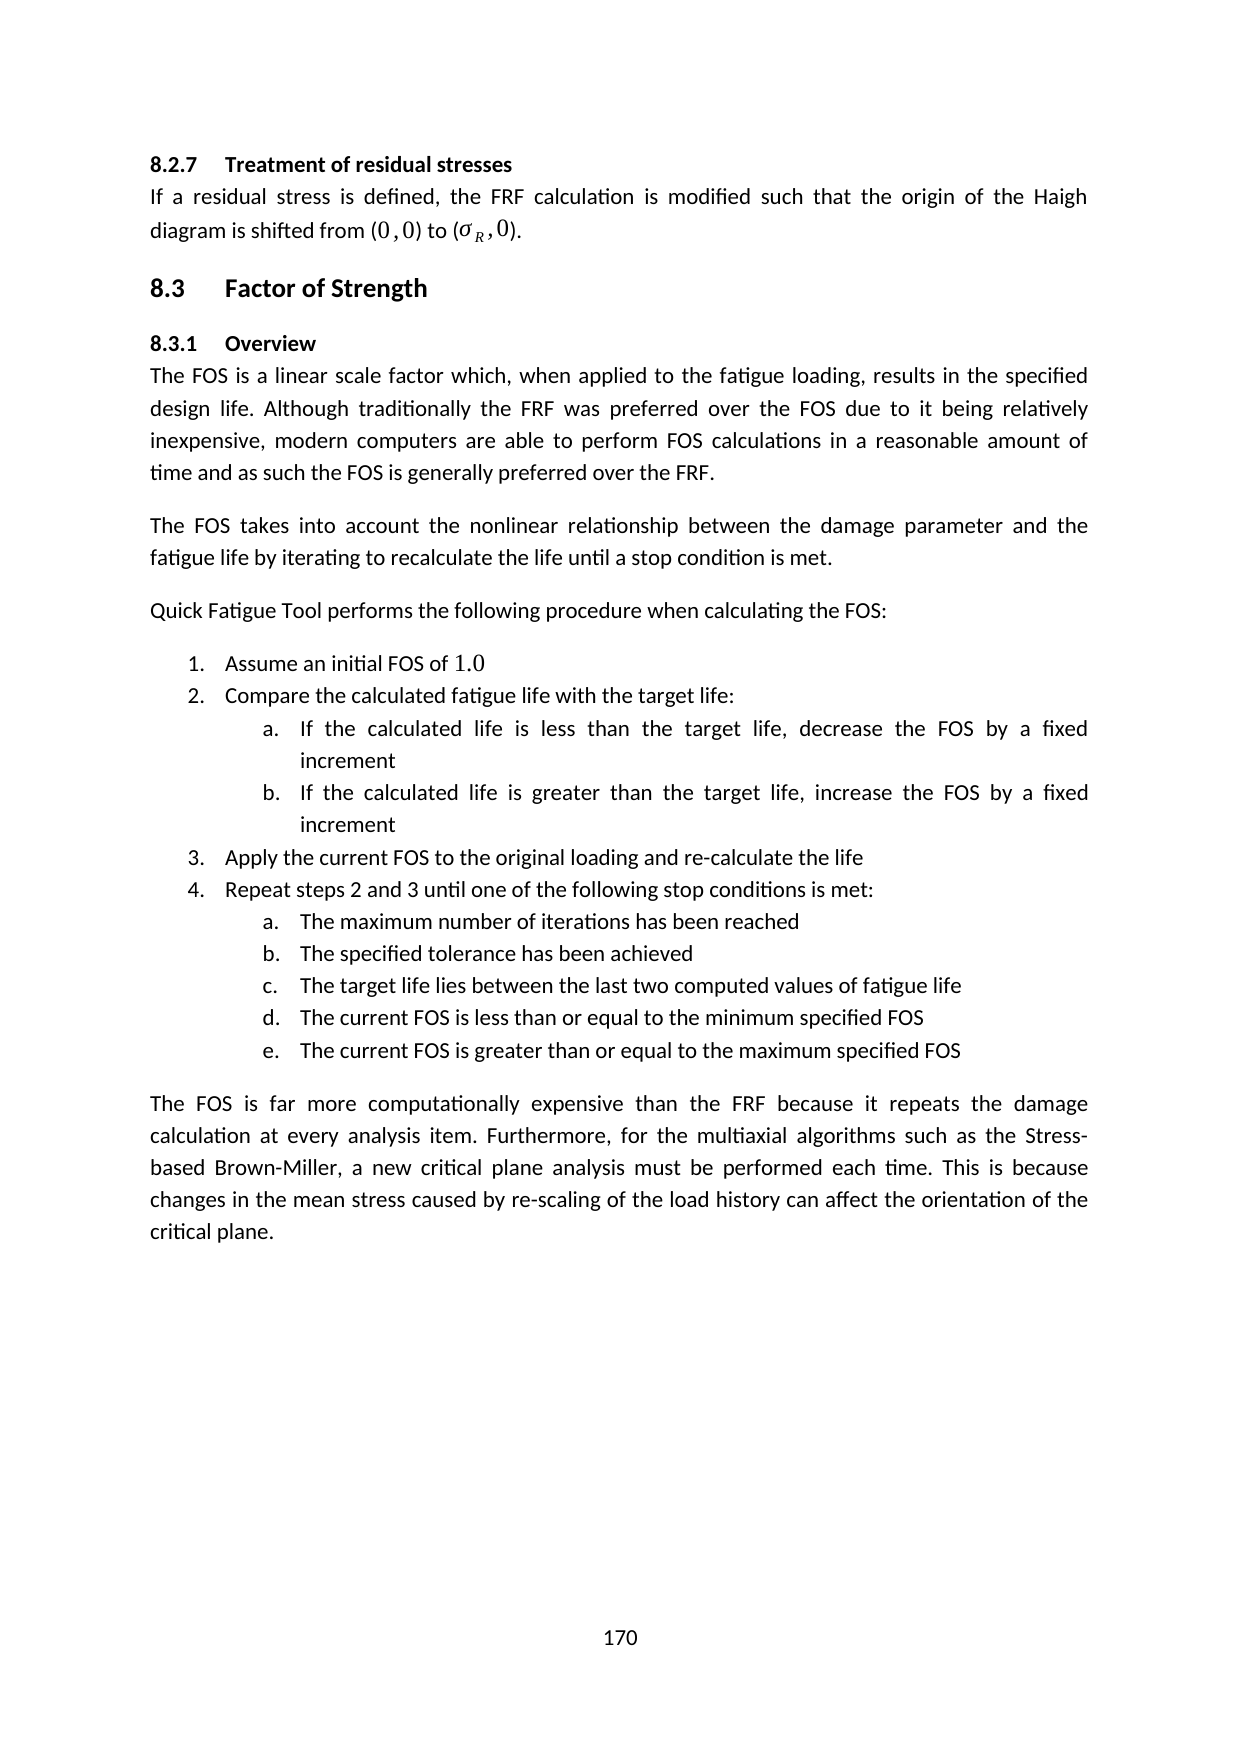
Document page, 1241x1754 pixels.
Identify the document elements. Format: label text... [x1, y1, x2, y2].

list If the calculated life is less than the target life, decrease the FOS by a fixed increment [262, 714, 1090, 774]
list The current FOS is less than or equal to the minimum specified FOS [262, 1003, 1090, 1032]
text The FOS is a linear scale factor which, when applied to the fatigue loading, results in the specified design life. Although traditionally the FRF was preferred over the FOS due to it being relatively inexpensive, modern computers are able to perform FOS calculations in a reasonable amount of time and as such the FOS is generally preferred over the FRF. [150, 362, 1090, 486]
text The FOS is far more computationally expensive than the FRF because it repeats the damage calculation at every analysis item. Furthermore, for the multiaxial algorithms such as the Stress-based Brown-Miller, a new critical plane analysis must be performed each time. This is because changes in the mean stress caused by re-scaling of the load history can affect the orientation of the critical plane. [150, 1089, 1090, 1246]
list The target life lies between the last two computed values of fatigue life [262, 971, 1090, 999]
subtitle 8.3 Factor of Strength [150, 271, 1090, 304]
list The current FOS is greater than or equal to the maximum specified FOS [262, 1036, 1090, 1064]
list Compare the calculated fatigue life with the target life: [187, 682, 1090, 710]
list Repeat steps 2 and 3 until one of the following stop conditions is met: [187, 875, 1090, 903]
text The FOS takes into account the nonlinear relationship between the damage parameter and the fatigue life by iterating to recalculate the life until a stop condition is met. [150, 511, 1090, 571]
text Quick Fatigue Tool performs the following procedure when calculating the FOS: [150, 596, 1090, 624]
list Assume an initial FOS of [187, 649, 1090, 677]
subtitle 8.3.1 Overview [150, 329, 1090, 357]
list The specified tolerance has been achieved [262, 939, 1090, 967]
list The maximum number of iterations has been reached [262, 907, 1090, 935]
text If a residual stress is defined, the FRF calculation is modified such that the origin of the Haigh diagram is shifted from () to (). [150, 182, 1090, 246]
list If the calculated life is greater than the target life, increase the FOS by a fixed increment [262, 778, 1090, 838]
subtitle 8.2.7 Treatment of residual stresses [150, 150, 1090, 178]
list Apply the current FOS to the original loading and re-calculate the life [187, 843, 1090, 871]
